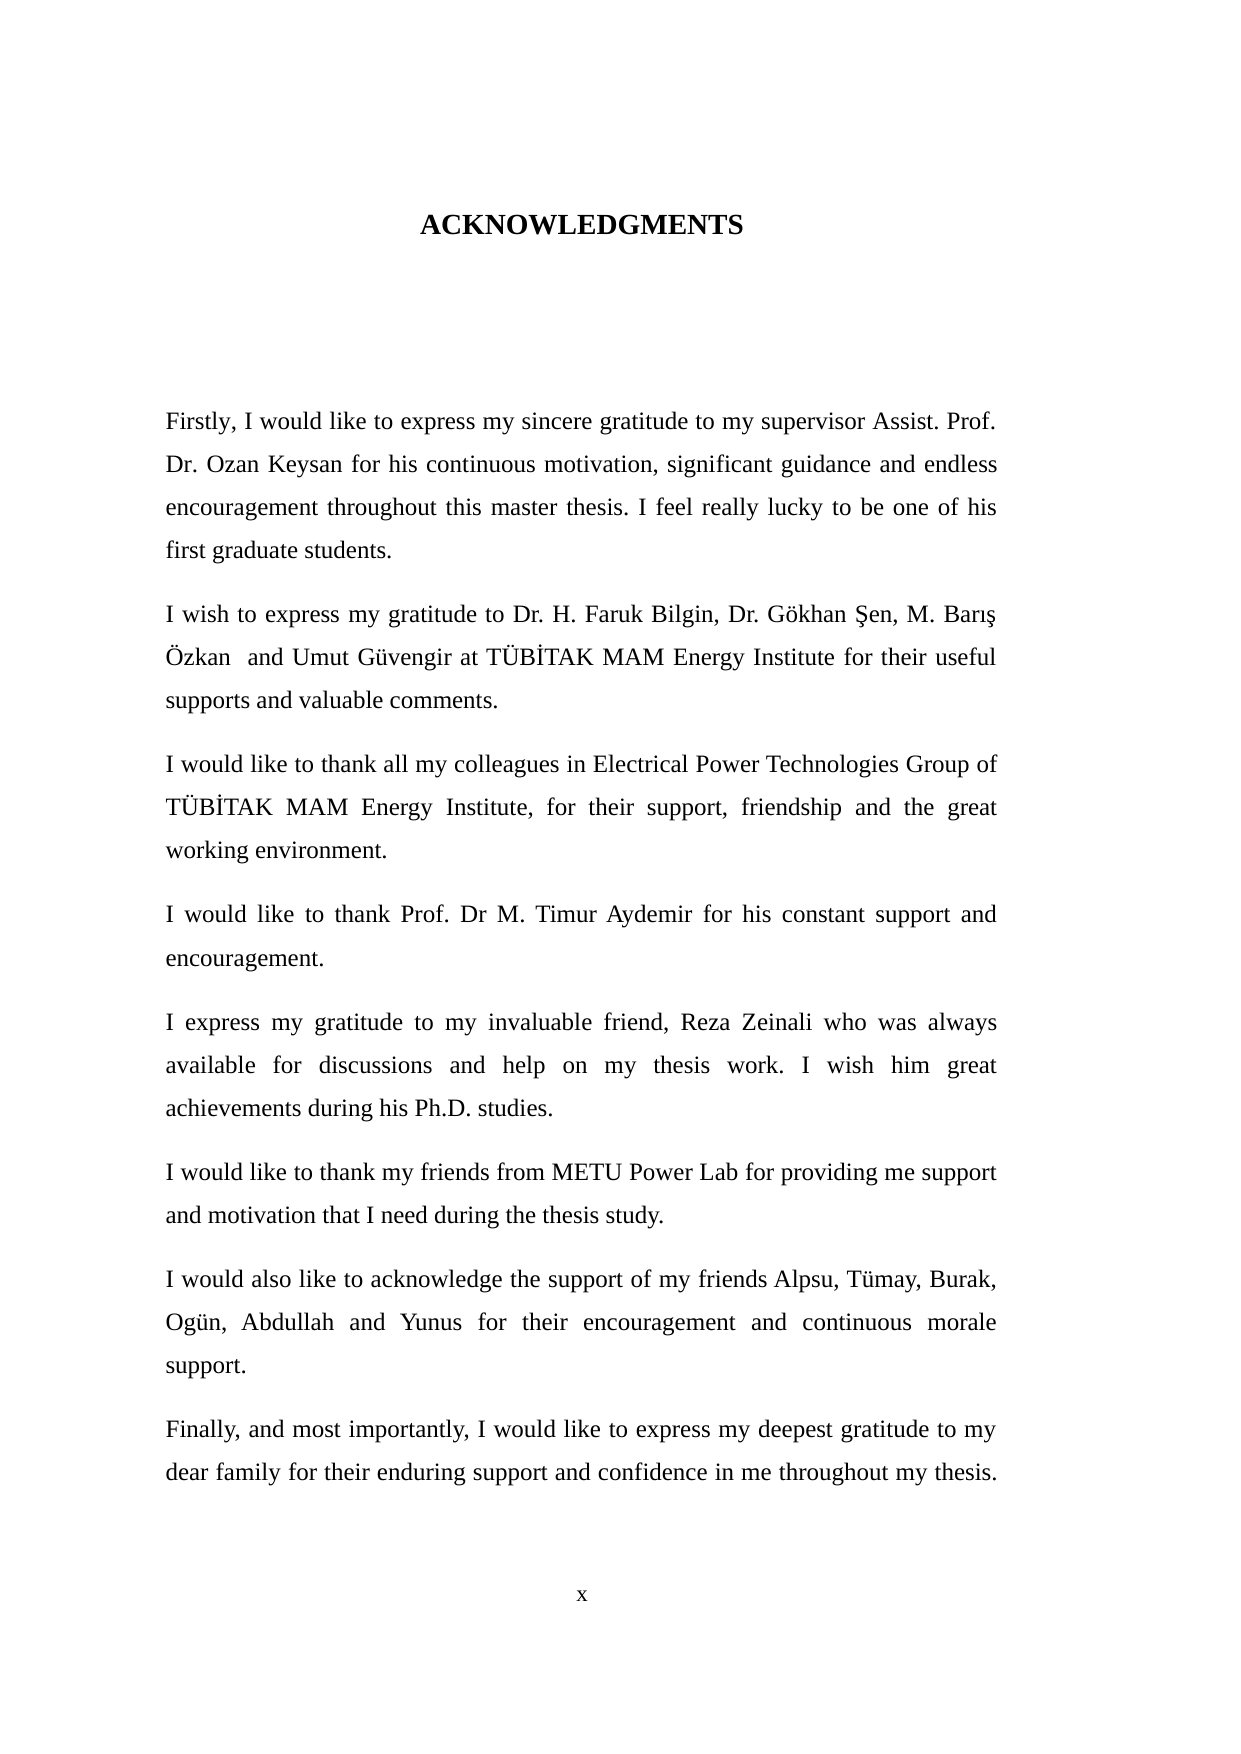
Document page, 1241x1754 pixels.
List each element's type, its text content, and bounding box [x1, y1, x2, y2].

text I express my gratitude to my invaluable friend, Reza Zeinali who was always available for discussions and help on my thesis work. I wish him great achievements during his Ph.D. studies. [165, 1007, 998, 1122]
text I wish to express my gratitude to Dr. H. Faruk Bilgin, Dr. Gökhan Şen, M. Barış Özkan and Umut Güvengir at TÜBİTAK MAM Energy Institute for their useful supports and valuable comments. [165, 599, 998, 714]
text I would like to thank my friends from METU Power Lab for providing me support and motivation that I need during the thesis study. [165, 1157, 998, 1229]
text ACKNOWLEDGMENTS [165, 207, 998, 240]
text Firstly, I would like to express my sincere gratitude to my supervisor Assist. Prof. Dr. Ozan Keysan for his continuous motivation, significant guidance and endless encouragement throughout this master thesis. I feel really lucky to be one of his first graduate students. [165, 406, 998, 564]
text I would like to thank Prof. Dr M. Timur Aydemir for his constant support and encouragement. [165, 899, 998, 971]
text I would like to thank all my colleagues in Electrical Power Technologies Group of TÜBİTAK MAM Energy Institute, for their support, friendship and the great working environment. [165, 749, 998, 864]
text I would also like to acknowledge the support of my friends Alpsu, Tümay, Burak, Ogün, Abdullah and Yunus for their encouragement and continuous morale support. [165, 1264, 998, 1379]
